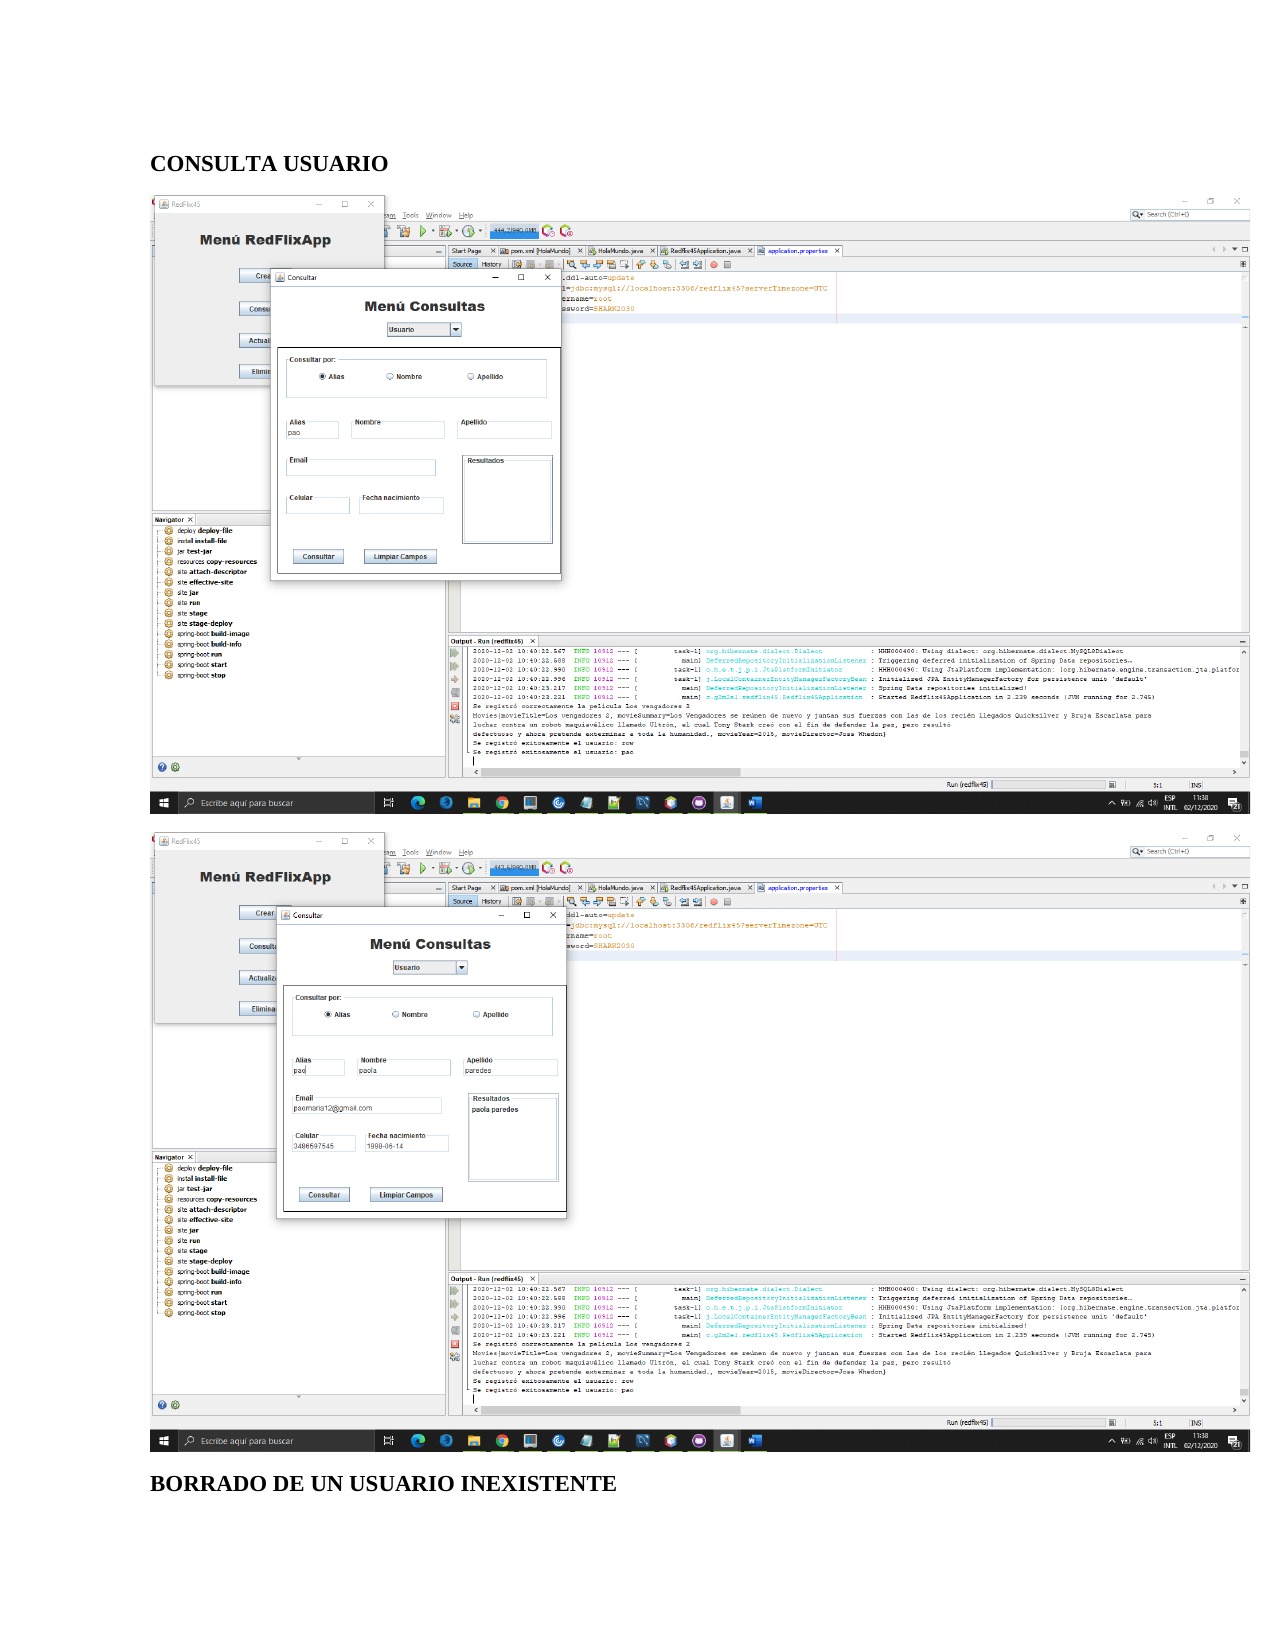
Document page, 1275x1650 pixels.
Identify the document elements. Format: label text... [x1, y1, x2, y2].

text BORRADO DE UN USUARIO INEXISTENTE [150, 1470, 1125, 1497]
text CONSULTA USUARIO [150, 150, 1125, 176]
picture [150, 195, 1250, 814]
picture [150, 832, 1250, 1452]
